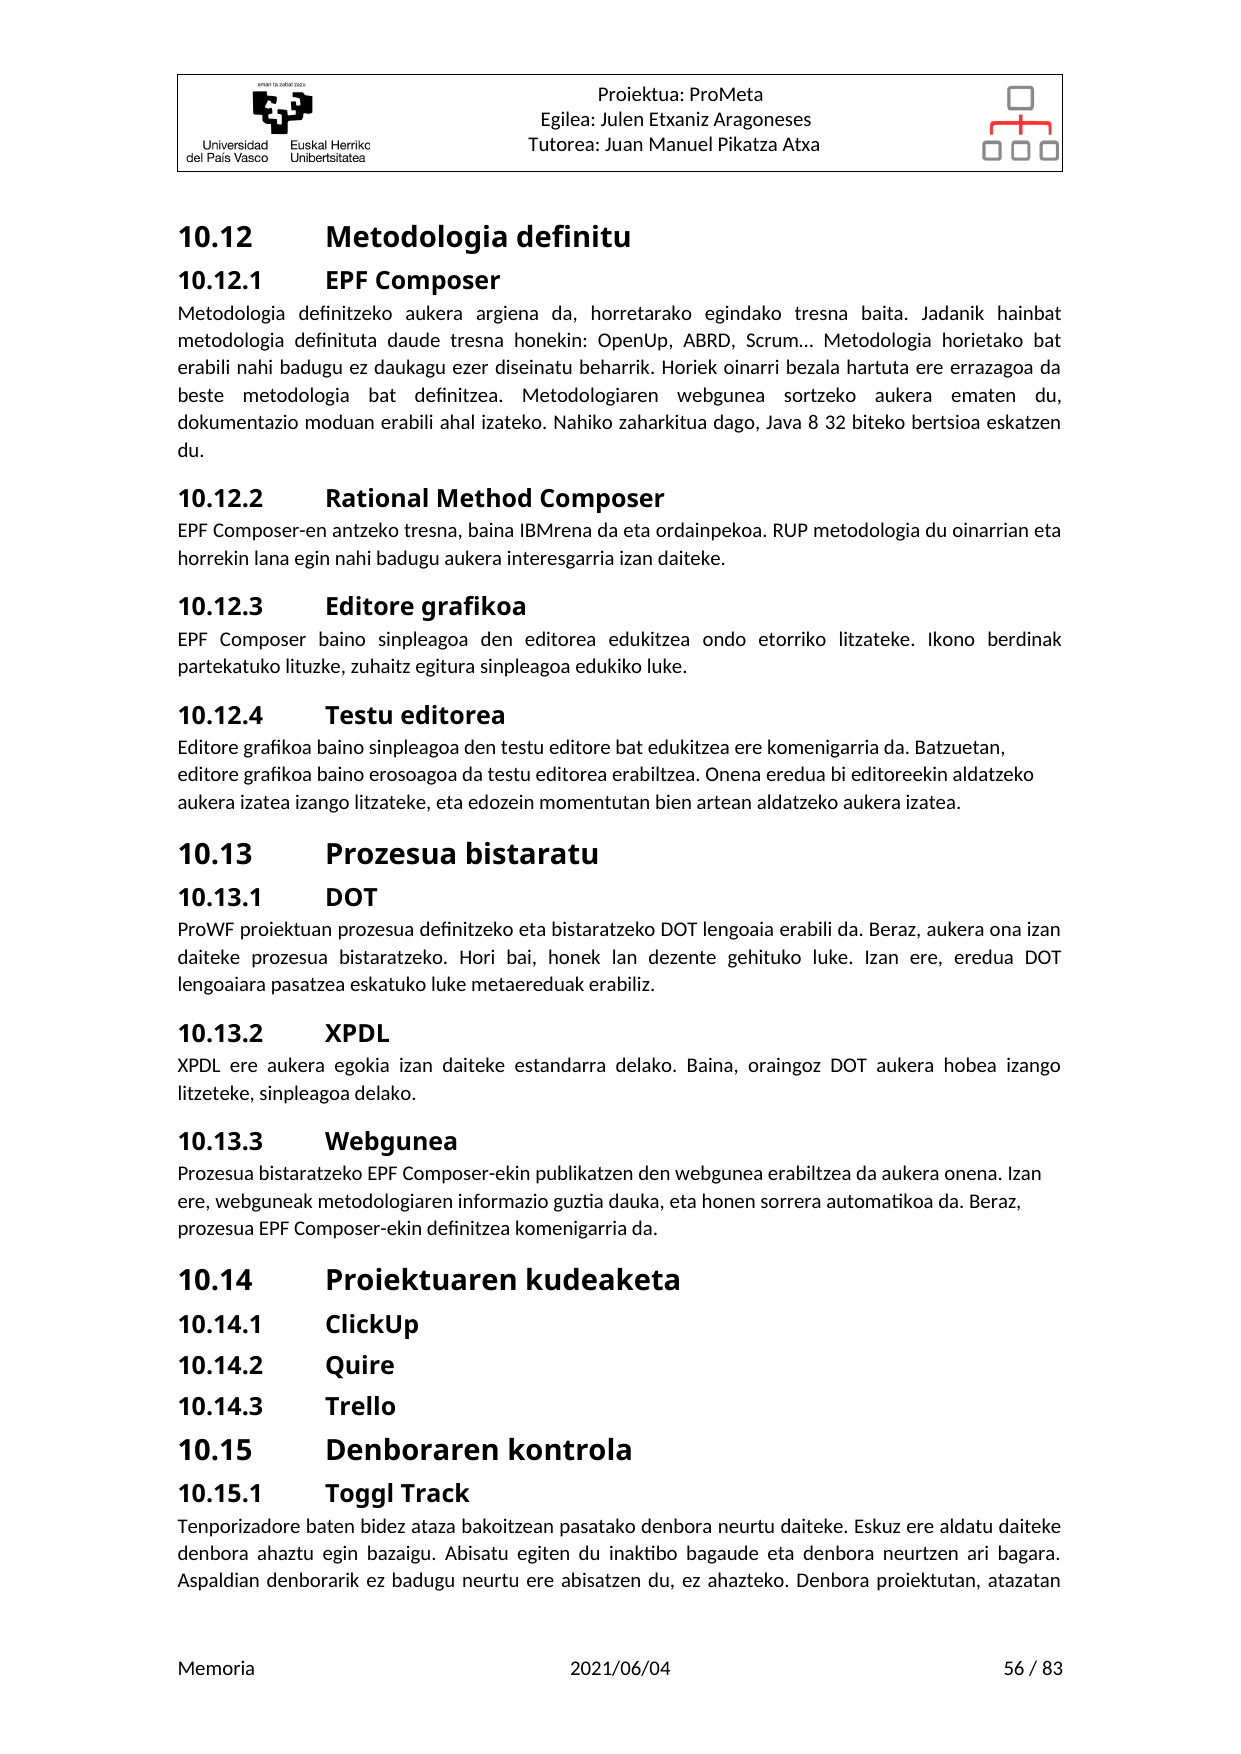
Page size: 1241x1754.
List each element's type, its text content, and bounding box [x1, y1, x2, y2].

subtitle Editore grafikoa [177, 589, 1063, 623]
subtitle ClickUp [177, 1306, 1063, 1340]
picture [182, 80, 370, 162]
text EPF Composer-en antzeko tresna, baina IBMrena da eta ordainpekoa. RUP metodologia du oinarrian eta horrekin lana egin nahi badugu aukera interesgarria izan daiteke. [177, 518, 1063, 570]
subtitle EPF Composer [177, 263, 1063, 297]
subtitle XPDL [177, 1016, 1063, 1049]
subtitle Prozesua bistaratu [177, 833, 1063, 873]
subtitle Metodologia definitu [177, 216, 1063, 256]
text Metodologia definitzeko aukera argiena da, horretarako egindako tresna baita. Jadanik hainbat metodologia definituta daude tresna honekin: OpenUp, ABRD, Scrum… Metodologia horietako bat erabili nahi badugu ez daukagu ezer diseinatu beharrik. Horiek oinarri bezala hartuta ere errazagoa da beste metodologia bat definitzea. Metodologiaren webgunea sortzeko aukera ematen du, dokumentazio moduan erabili ahal izateko. Nahiko zaharkitua dago, Java 8 32 biteko bertsioa eskatzen du. [177, 300, 1063, 462]
subtitle Trello [177, 1388, 1063, 1422]
subtitle Rational Method Composer [177, 481, 1063, 515]
text Editore grafikoa baino sinpleagoa den testu editore bat edukitzea ere komenigarria da. Batzuetan, editore grafikoa baino erosoagoa da testu editorea erabiltzea. Onena eredua bi editoreekin aldatzeko aukera izatea izango litzateke, eta edozein momentutan bien artean aldatzeko aukera izatea. [177, 734, 1063, 814]
text Prozesua bistaratzeko EPF Composer-ekin publikatzen den webgunea erabiltzea da aukera onena. Izan ere, webguneak metodologiaren informazio guztia dauka, eta honen sorrera automatikoa da. Beraz, prozesua EPF Composer-ekin definitzea komenigarria da. [177, 1161, 1063, 1241]
subtitle Toggl Track [177, 1476, 1063, 1510]
text XPDL ere aukera egokia izan daiteke estandarra delako. Baina, oraingoz DOT aukera hobea izango litzeteke, sinpleagoa delako. [177, 1052, 1063, 1105]
subtitle Proiektuaren kudeaketa [177, 1259, 1063, 1299]
picture [978, 80, 1060, 162]
text EPF Composer baino sinpleagoa den editorea edukitzea ondo etorriko litzateke. Ikono berdinak partekatuko lituzke, zuhaitz egitura sinpleagoa edukiko luke. [177, 626, 1063, 679]
subtitle Testu editorea [177, 697, 1063, 731]
subtitle Denboraren kontrola [177, 1429, 1063, 1469]
subtitle Quire [177, 1347, 1063, 1381]
subtitle Webgunea [177, 1124, 1063, 1158]
text ProWF proiektuan prozesua definitzeko eta bistaratzeko DOT lengoaia erabili da. Beraz, aukera ona izan daiteke prozesua bistaratzeko. Hori bai, honek lan dezente gehituko luke. Izan ere, eredua DOT lengoaiara pasatzea eskatuko luke metaereduak erabiliz. [177, 917, 1063, 997]
subtitle DOT [177, 880, 1063, 914]
